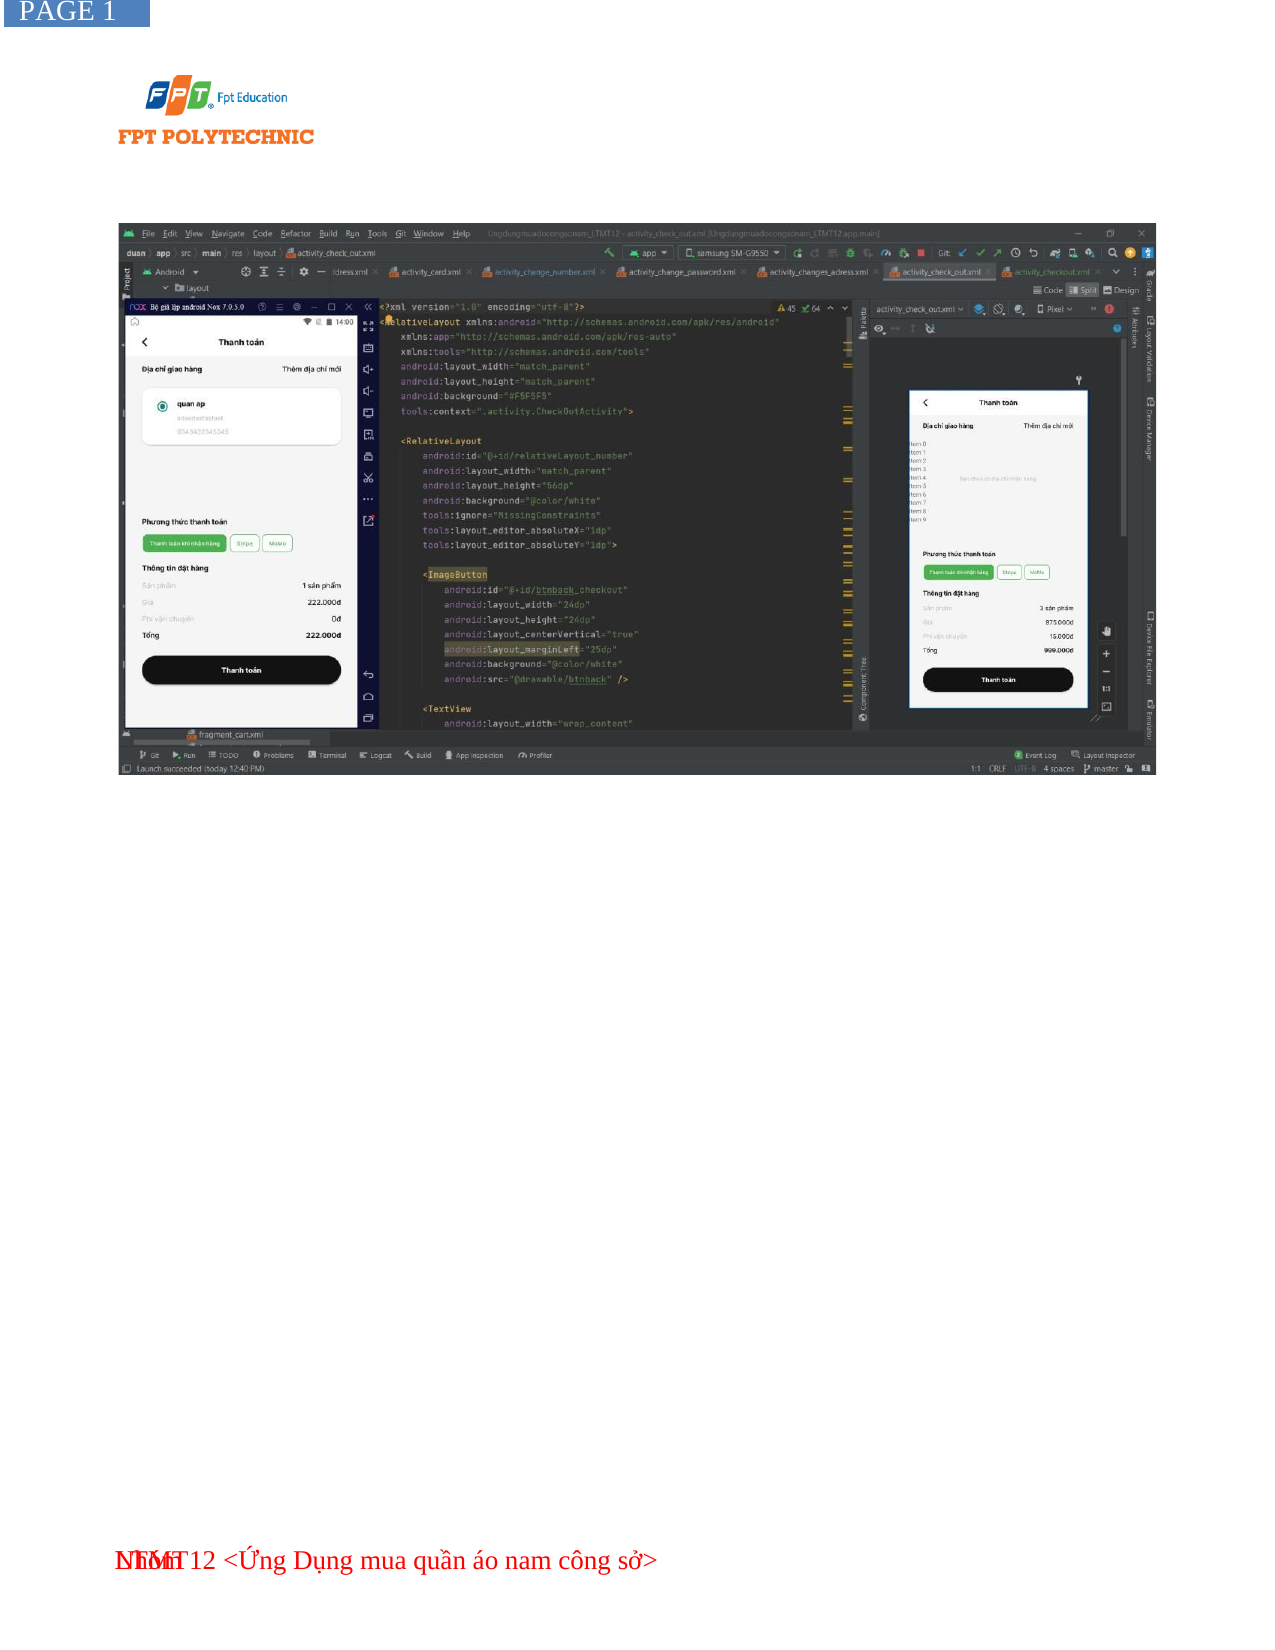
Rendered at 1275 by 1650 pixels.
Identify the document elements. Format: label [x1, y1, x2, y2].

picture [118, 223, 1157, 775]
picture [118, 75, 314, 144]
